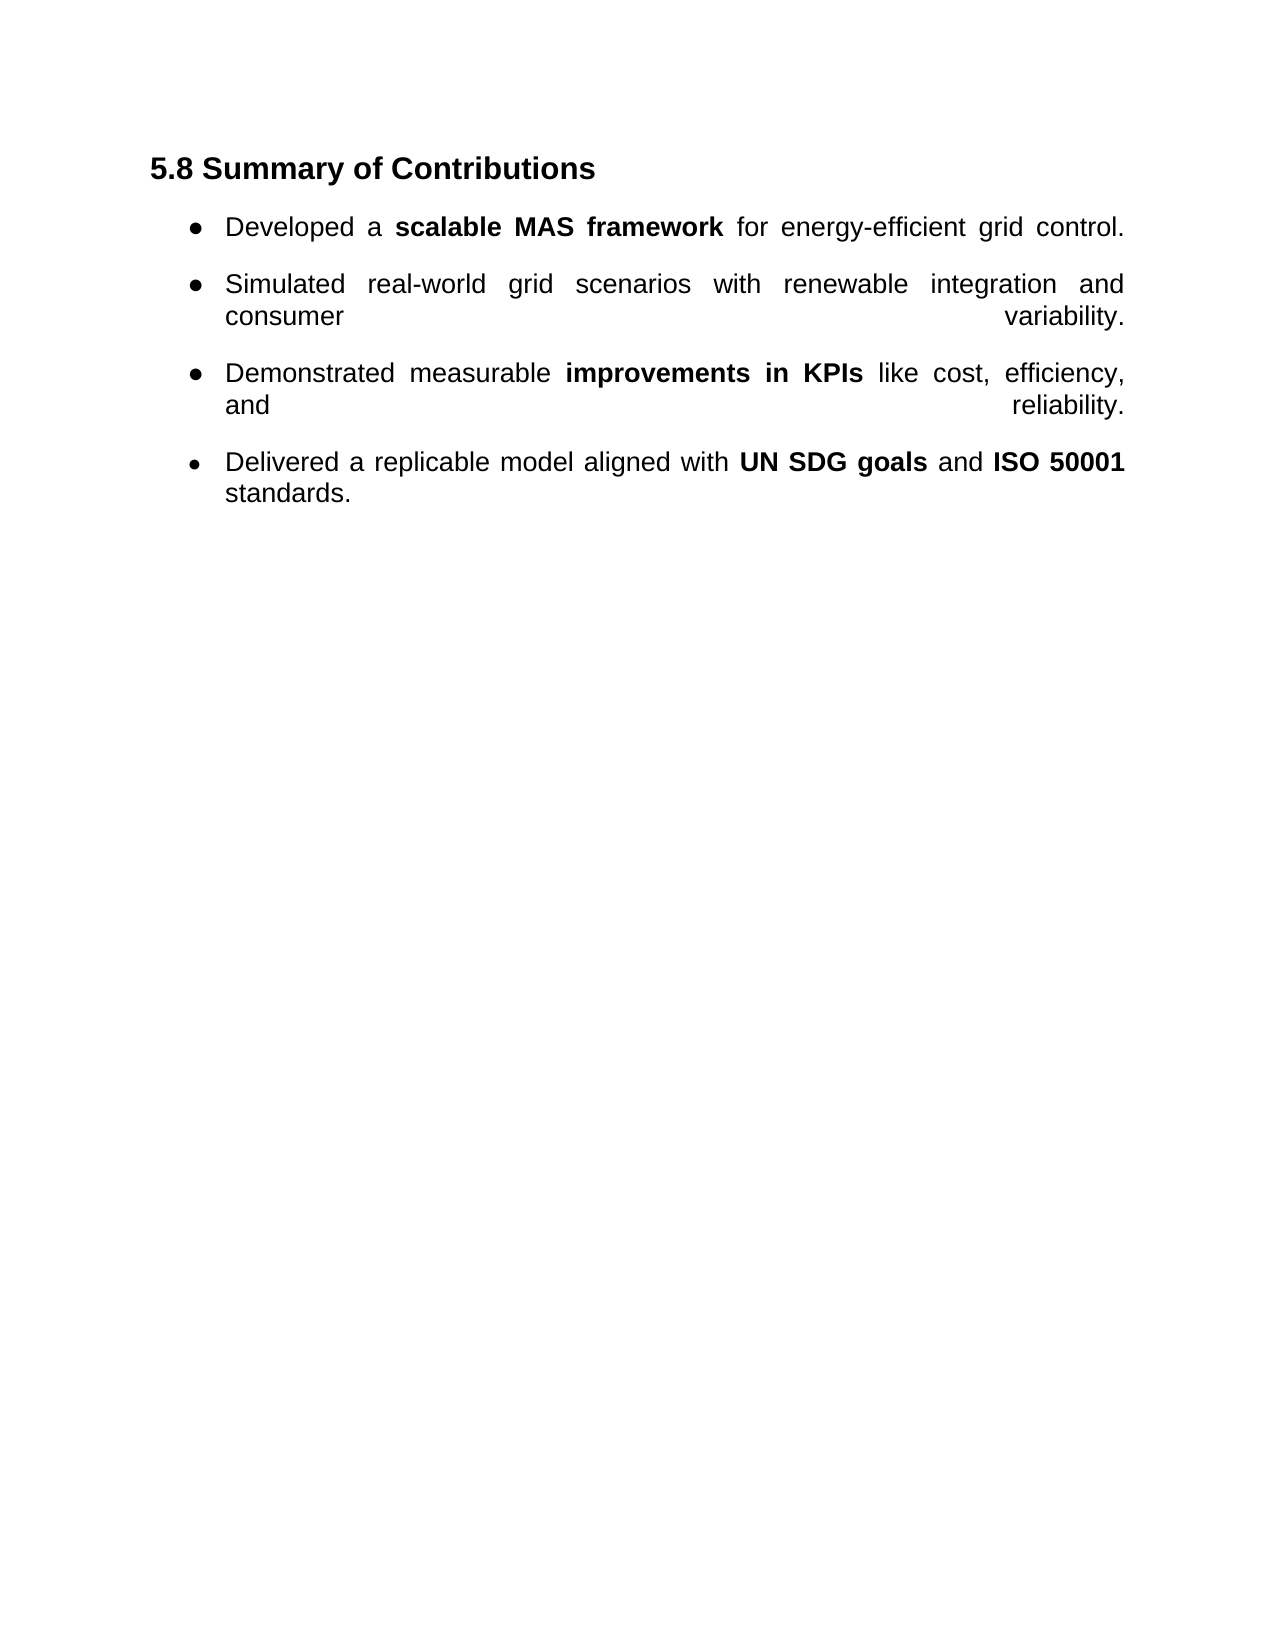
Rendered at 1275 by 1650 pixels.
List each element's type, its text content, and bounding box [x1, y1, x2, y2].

subtitle 5.8 Summary of Contributions [150, 150, 1125, 186]
list Developed a scalable MAS framework for energy-efficient grid control. [187, 211, 1125, 268]
list Demonstrated measurable improvements in KPIs like cost, efficiency, and reliability. [187, 357, 1125, 446]
list Simulated real-world grid scenarios with renewable integration and consumer variability. [187, 268, 1125, 357]
list Delivered a replicable model aligned with UN SDG goals and ISO 50001 standards. [187, 446, 1125, 535]
